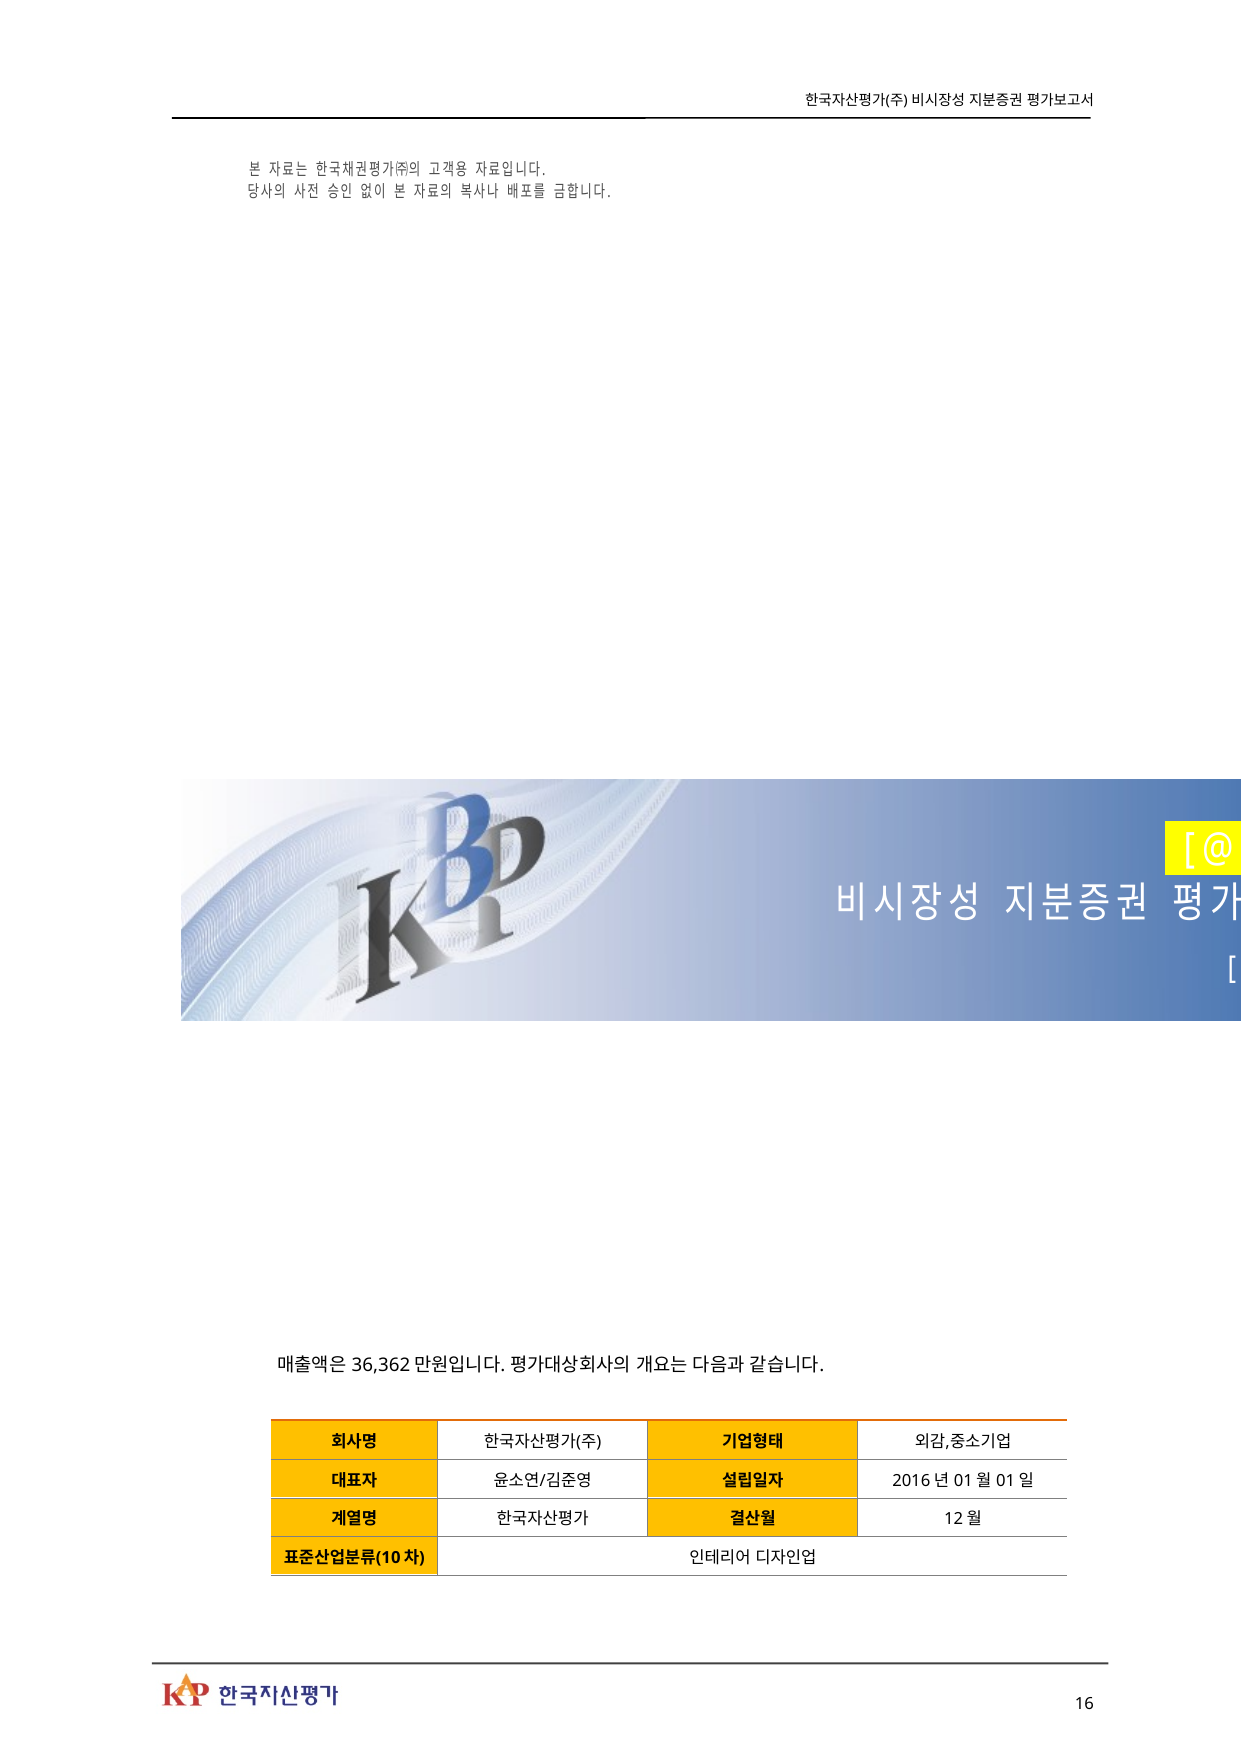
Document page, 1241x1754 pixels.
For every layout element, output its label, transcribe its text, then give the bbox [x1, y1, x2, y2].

table_cell 계열명 [271, 1499, 437, 1536]
table_header 외감,중소기업 [858, 1421, 1067, 1459]
table_cell 결산월 [648, 1499, 857, 1536]
table_header 한국자산평가(주) [438, 1421, 647, 1459]
table_cell 한국자산평가 [438, 1499, 647, 1536]
table_cell 인테리어 디자인업 [438, 1537, 1067, 1574]
table_cell 윤소연/김준영 [438, 1460, 647, 1497]
table_cell 표준산업분류(10차) [271, 1537, 437, 1574]
table_cell 대표자 [271, 1460, 437, 1497]
table_header 기업형태 [648, 1421, 857, 1459]
text 평가대상회사는 현재 인테리어 디자인업을 영위하고 있는 업체로서 고객 맞춤 종합 리모델링 서비스를 제공하고 있습니다. 평가기준일 직전 결산 재무제표상 자산총계 38,030만원, 부채총계 5,085만원이며, 매출액은 36,362만원입니다. 평가대상회사의 개요는 다음과 같습니다. [250, 1344, 1094, 1382]
table_cell 12월 [858, 1499, 1067, 1536]
table_cell 2016년 01월 01일 [858, 1460, 1067, 1497]
table_cell 설립일자 [648, 1460, 857, 1497]
picture [155, 1669, 345, 1714]
table_header 회사명 [271, 1421, 437, 1459]
